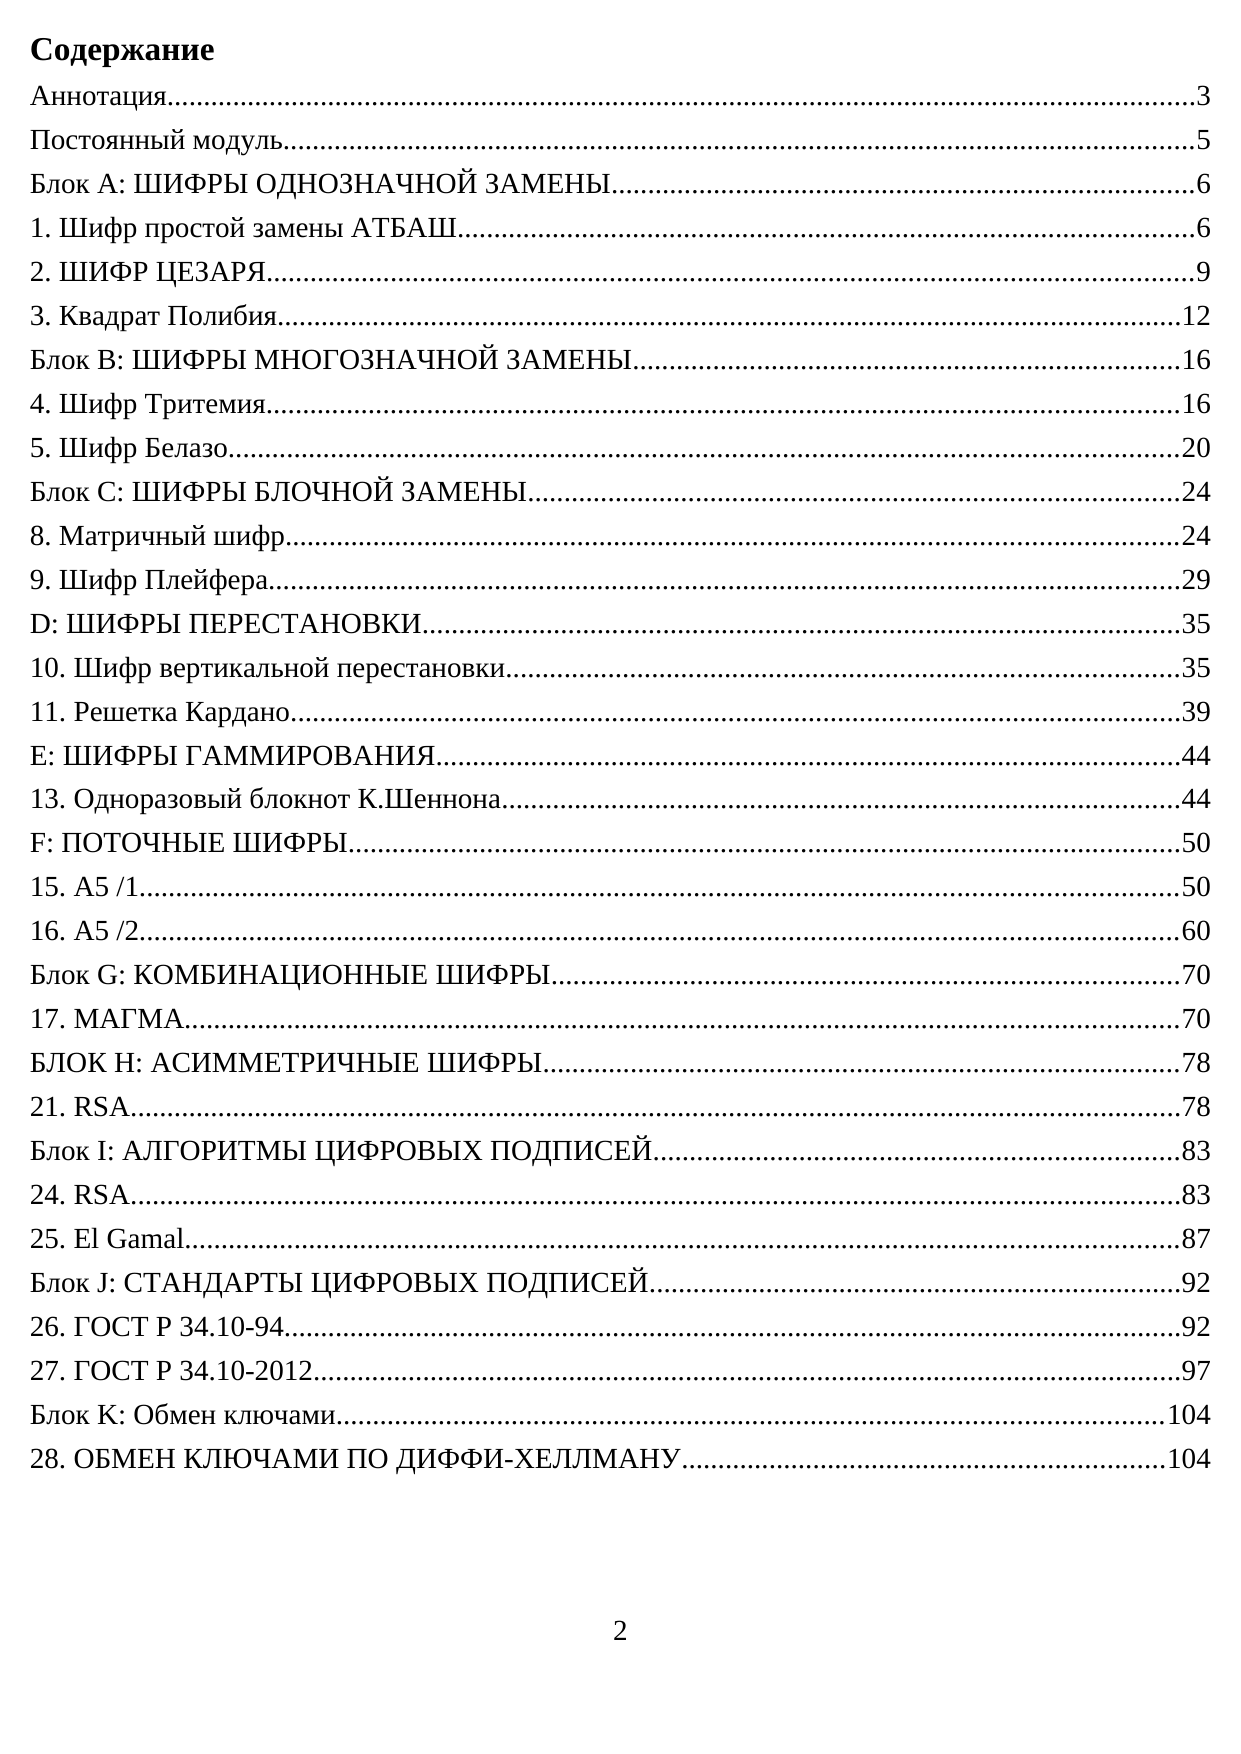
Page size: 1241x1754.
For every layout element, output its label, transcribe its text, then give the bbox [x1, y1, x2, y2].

text Содержание [29, 29, 1211, 68]
